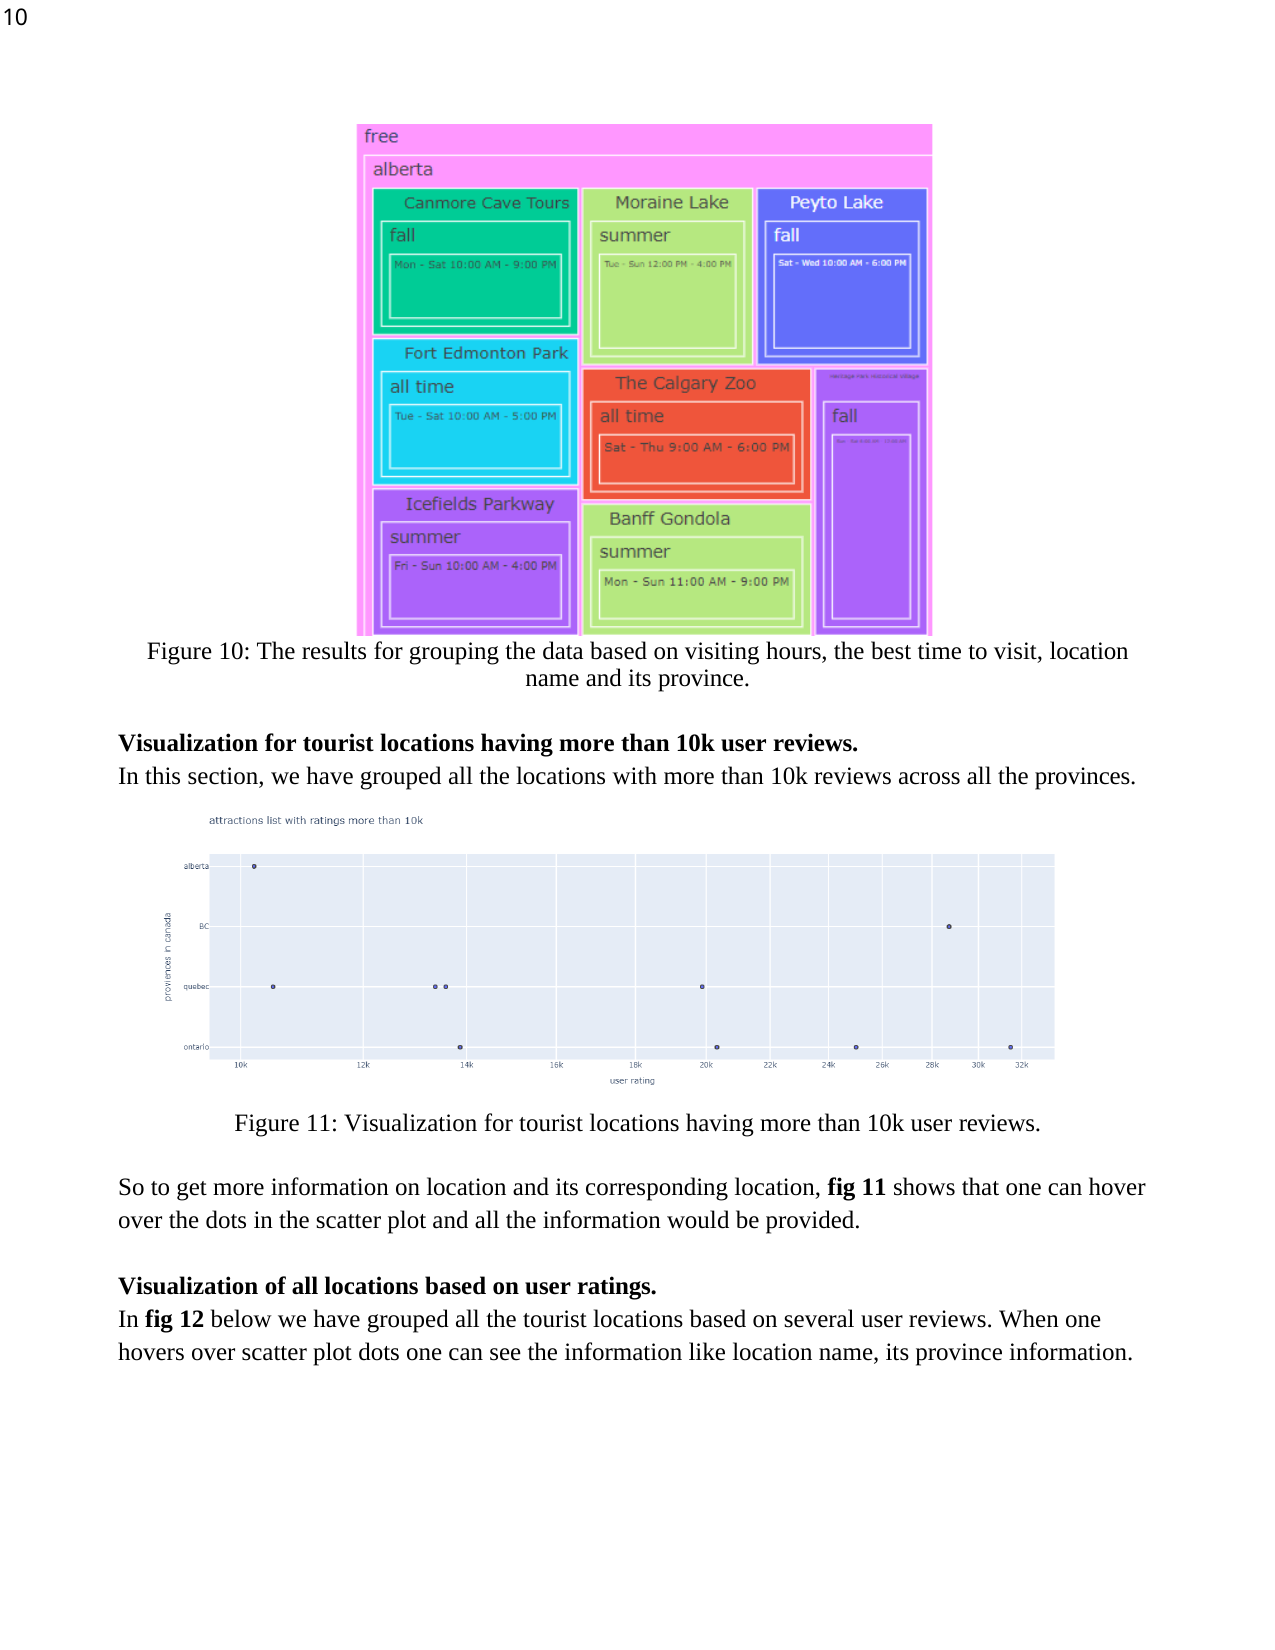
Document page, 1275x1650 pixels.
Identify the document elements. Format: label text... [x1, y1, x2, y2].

text So to get more information on location and its corresponding location, fig 11 shows that one can hover over the dots in the scatter plot and all the information would be provided. [118, 1172, 1157, 1234]
text In fig 12 below we have grouped all the tourist locations based on several user reviews. When one hovers over scatter plot dots one can see the information like location name, its province information. [118, 1304, 1157, 1366]
table_header [141, 117, 1134, 637]
picture [163, 816, 1055, 1085]
text In this section, we have grouped all the locations with more than 10k reviews across all the provinces. [118, 761, 1200, 790]
table_cell Figure 11: Visualization for tourist locations having more than 10k user reviews. [157, 1111, 1119, 1139]
subtitle Visualization for tourist locations having more than 10k user reviews. [118, 728, 1200, 757]
table_cell Figure 10: The results for grouping the data based on visiting hours, the best time to visit, location name and its province. [141, 637, 1134, 694]
picture [356, 124, 933, 636]
table_header [157, 795, 1119, 1111]
subtitle Visualization of all locations based on user ratings. [118, 1271, 1200, 1300]
